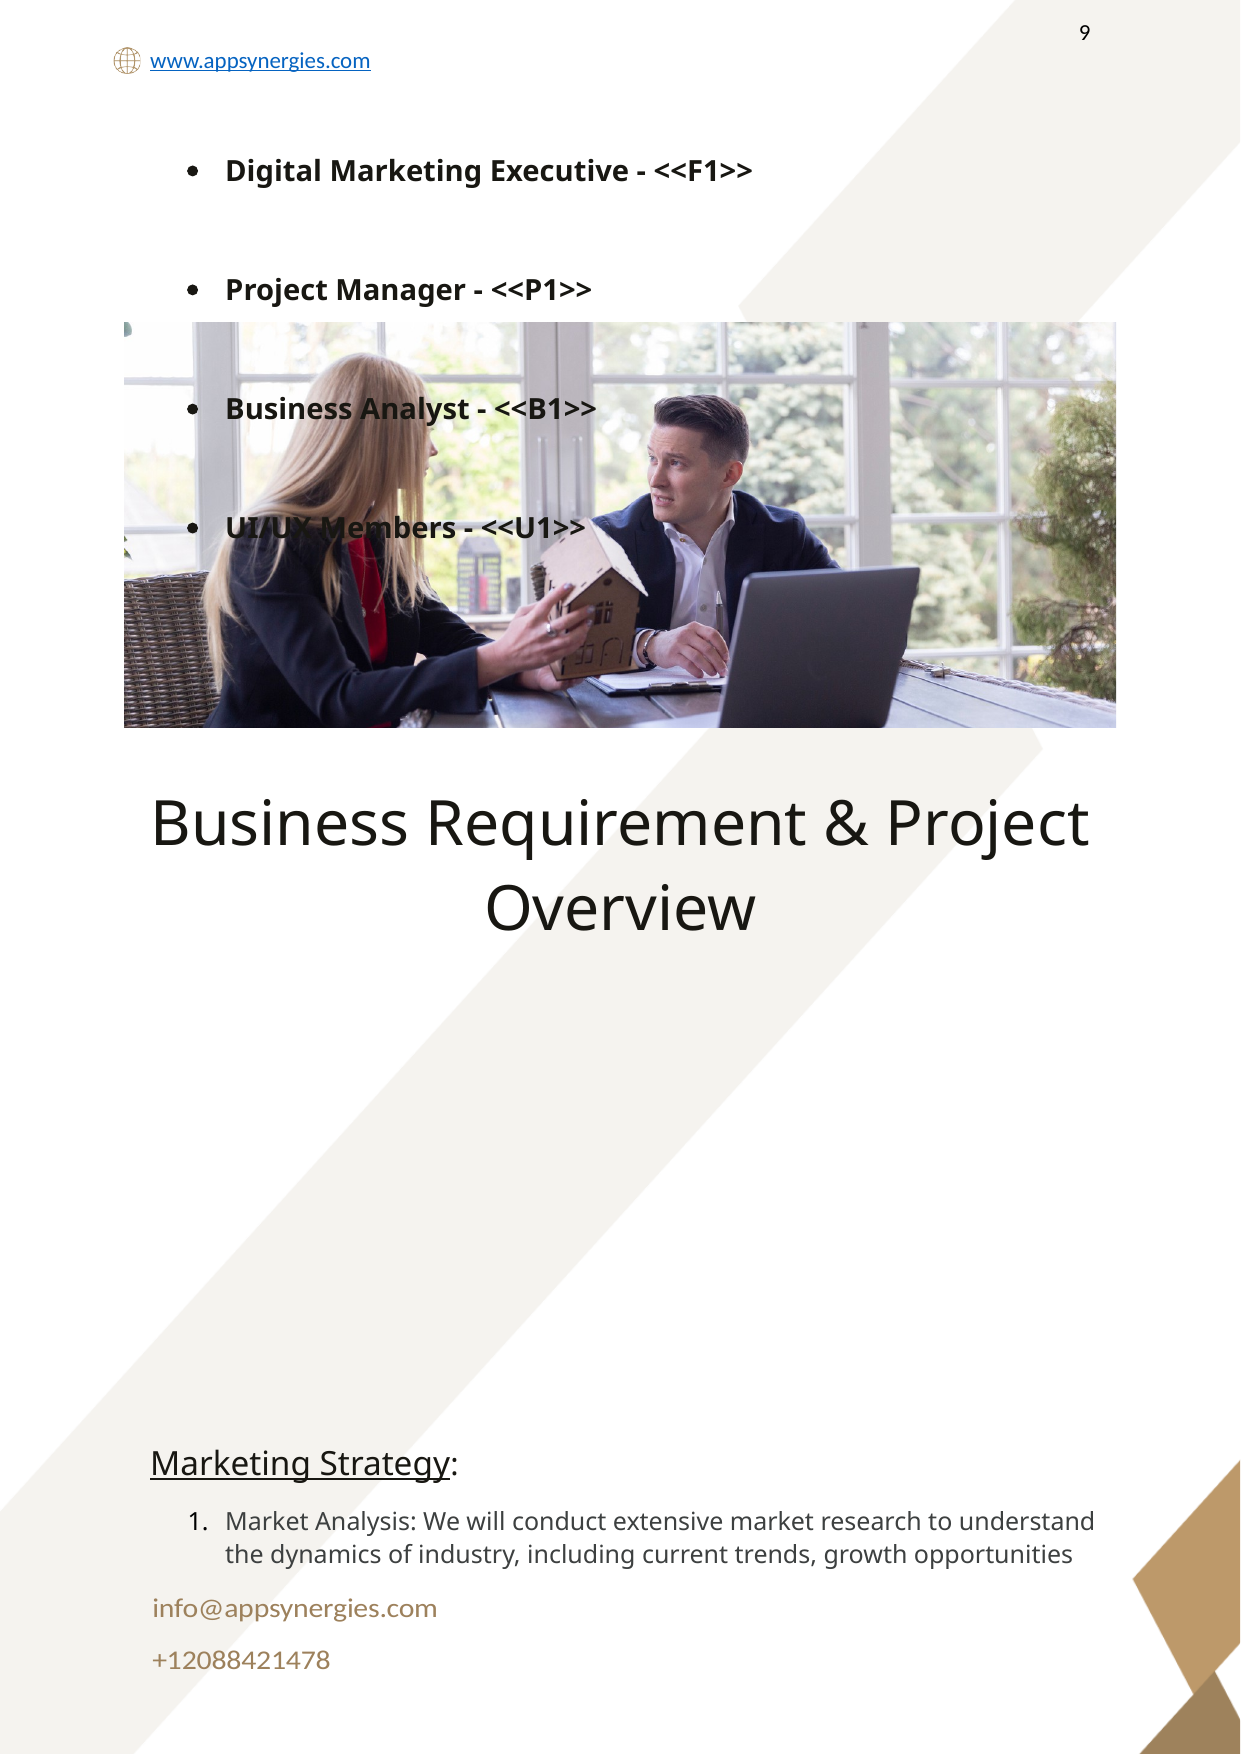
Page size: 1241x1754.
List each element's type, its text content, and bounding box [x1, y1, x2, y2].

list UI/UX Members - <<U1>> [187, 507, 1090, 547]
text Business Requirement & Project Overview [150, 779, 1090, 949]
list Digital Marketing Executive - <<F1>> [187, 150, 1090, 190]
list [187, 1503, 1120, 1570]
picture [0, 0, 1241, 1754]
text Marketing Strategy: [150, 1440, 1090, 1485]
list Project Manager - <<P1>> [187, 269, 1090, 309]
list Business Analyst - <<B1>> [187, 388, 1090, 428]
